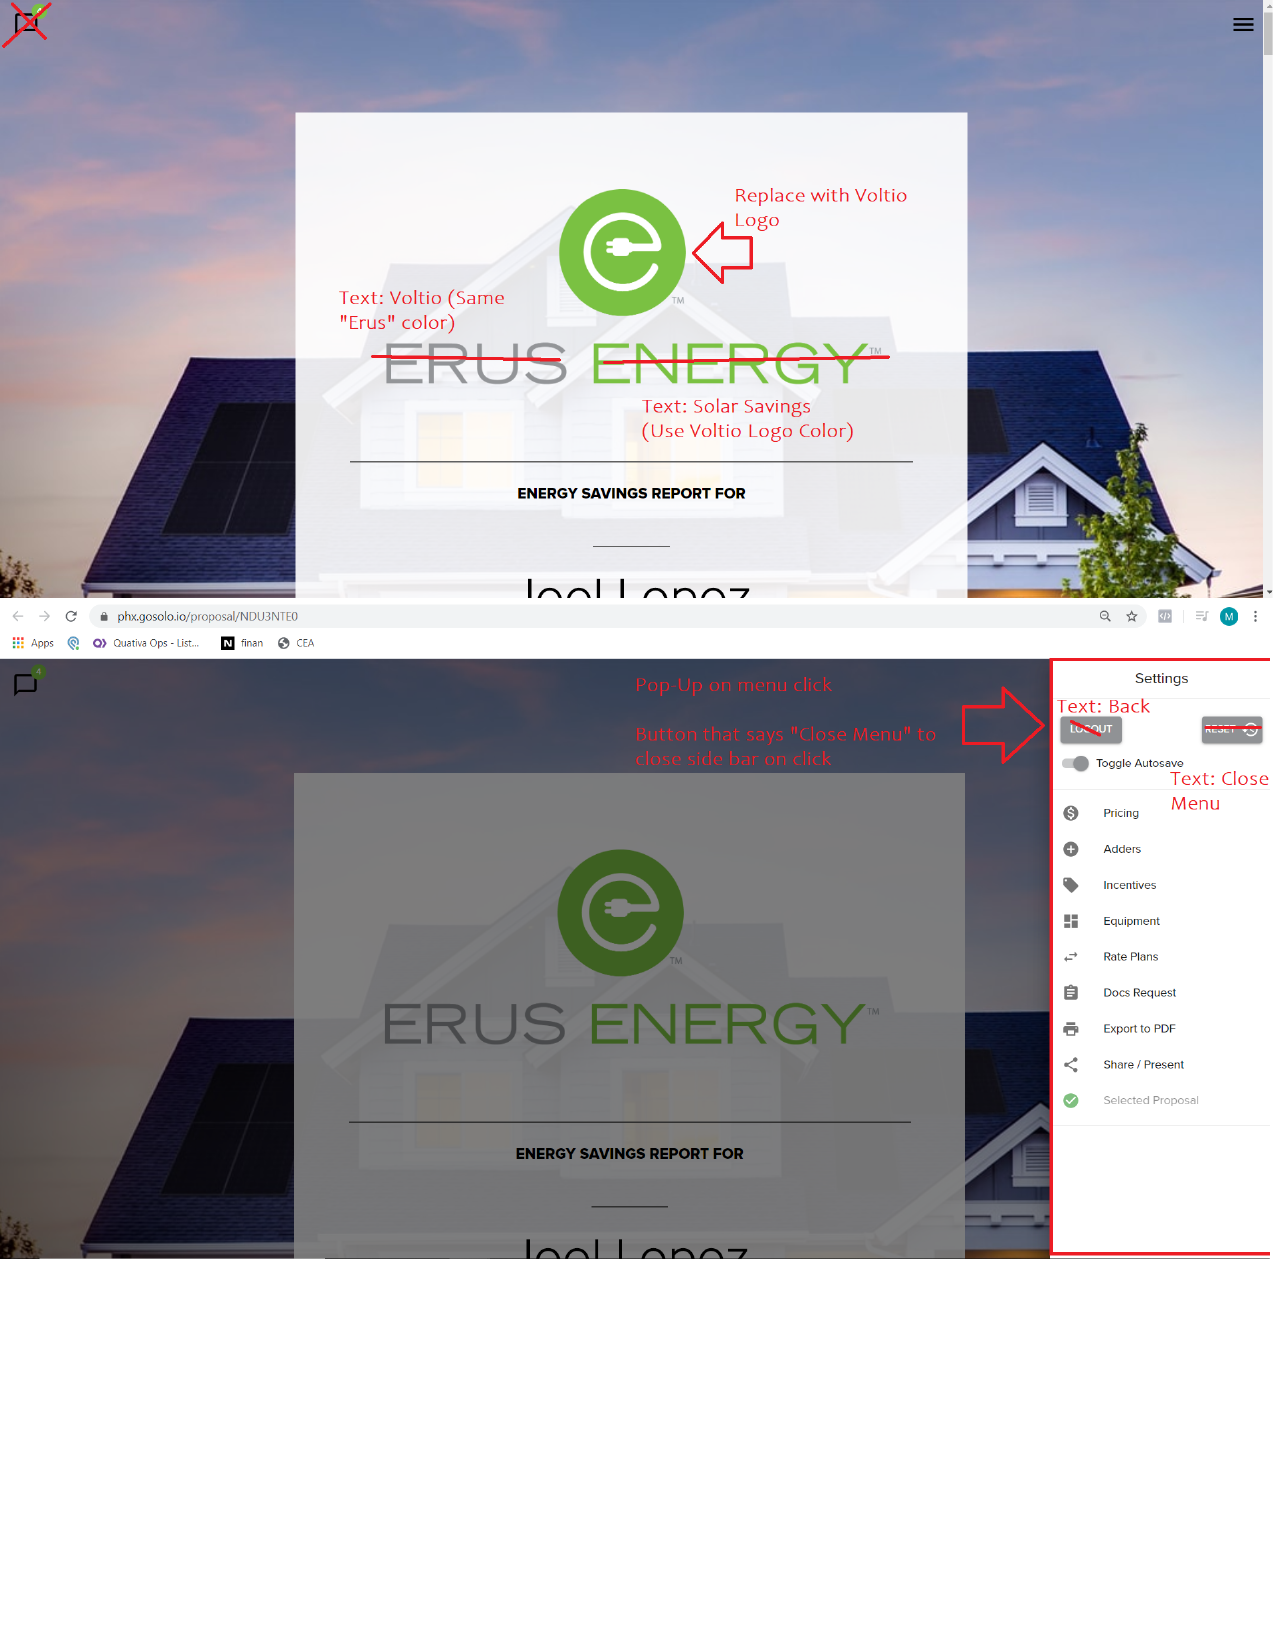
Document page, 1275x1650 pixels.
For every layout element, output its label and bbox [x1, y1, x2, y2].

picture [0, 0, 1273, 598]
picture [0, 601, 1270, 1259]
